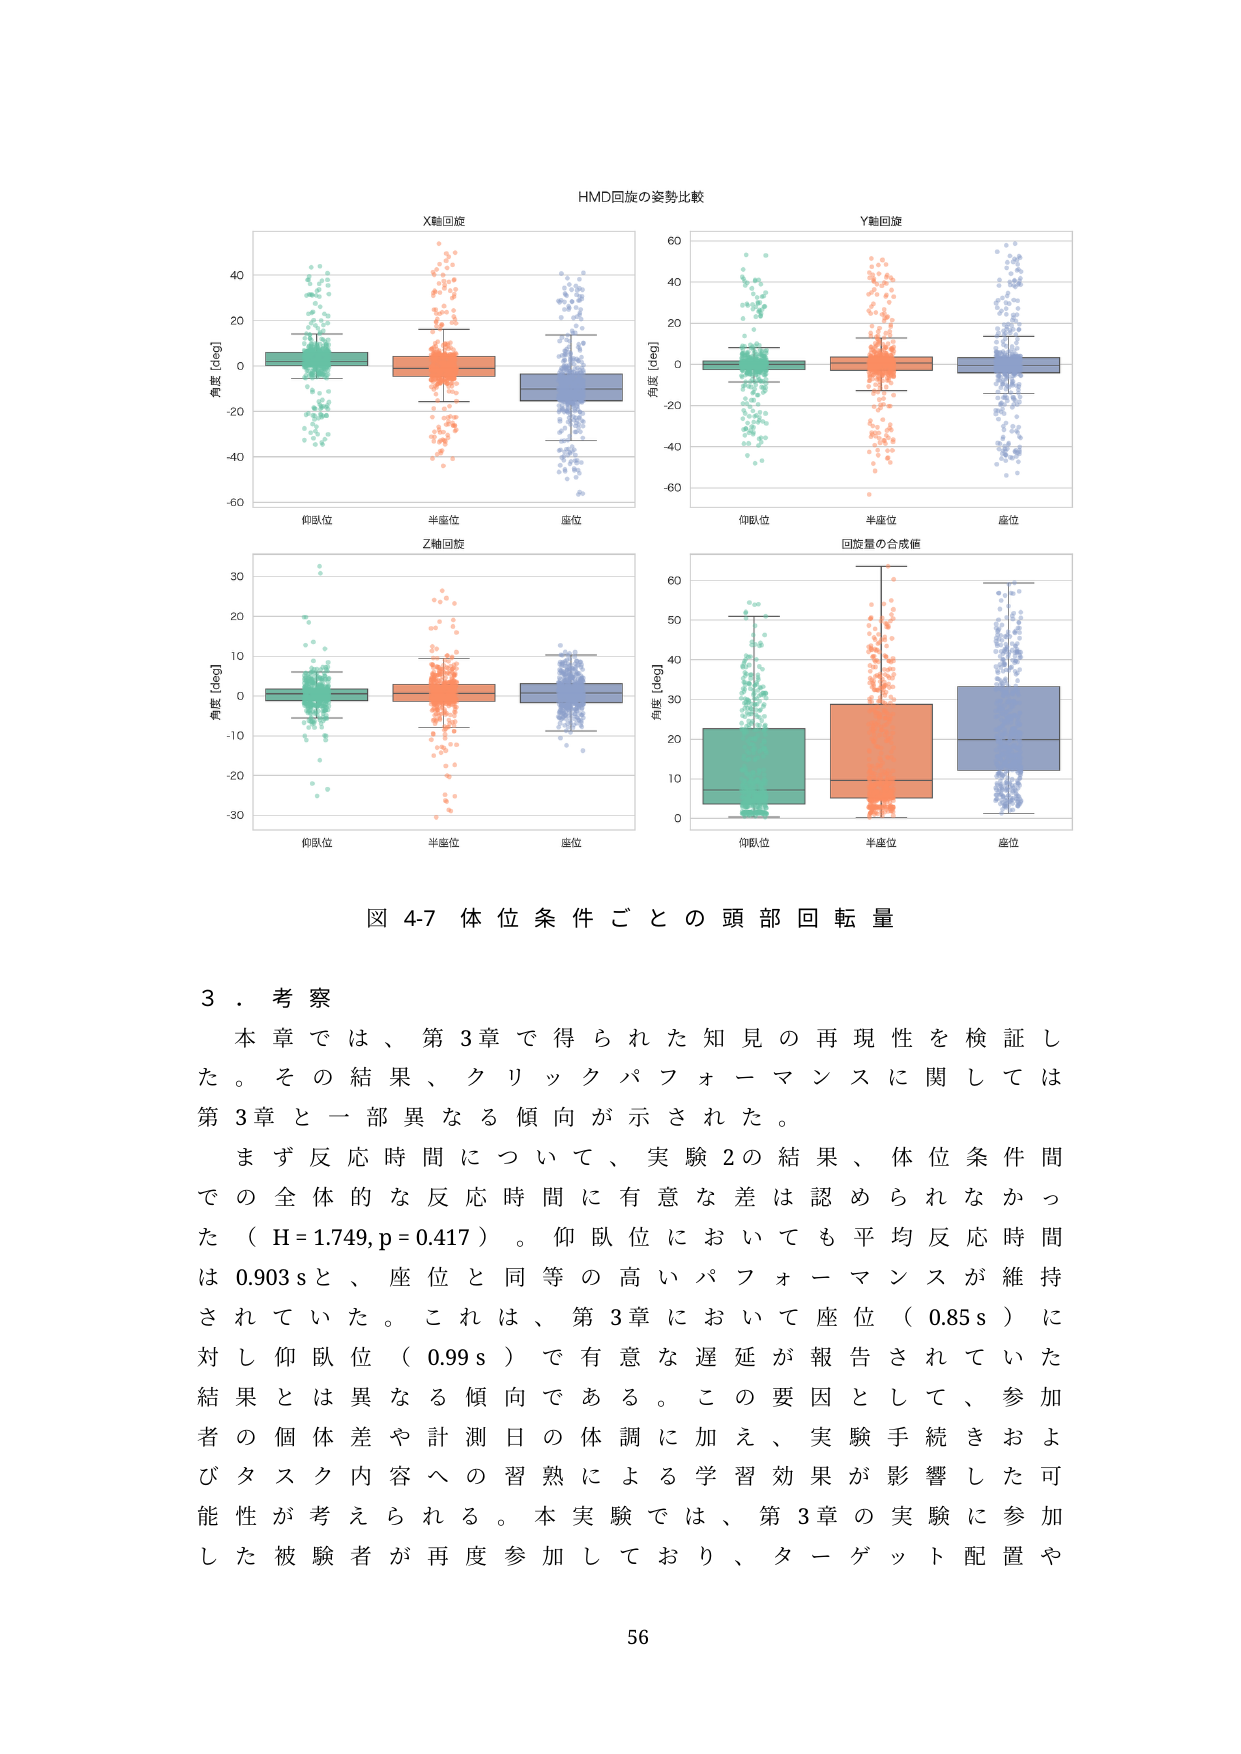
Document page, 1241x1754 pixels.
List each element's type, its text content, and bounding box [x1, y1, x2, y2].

text 図4-7 体位条件ごとの頭部回転量 [197, 897, 1078, 937]
subtitle ３．考察 [197, 977, 1078, 1017]
text 本章では、第3章で得られた知見の再現性を検証した。その結果、クリックパフォーマンスに関しては第3章と一部異なる傾向が示された。 [197, 1017, 1078, 1136]
picture [197, 178, 1083, 861]
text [197, 1136, 1078, 1575]
